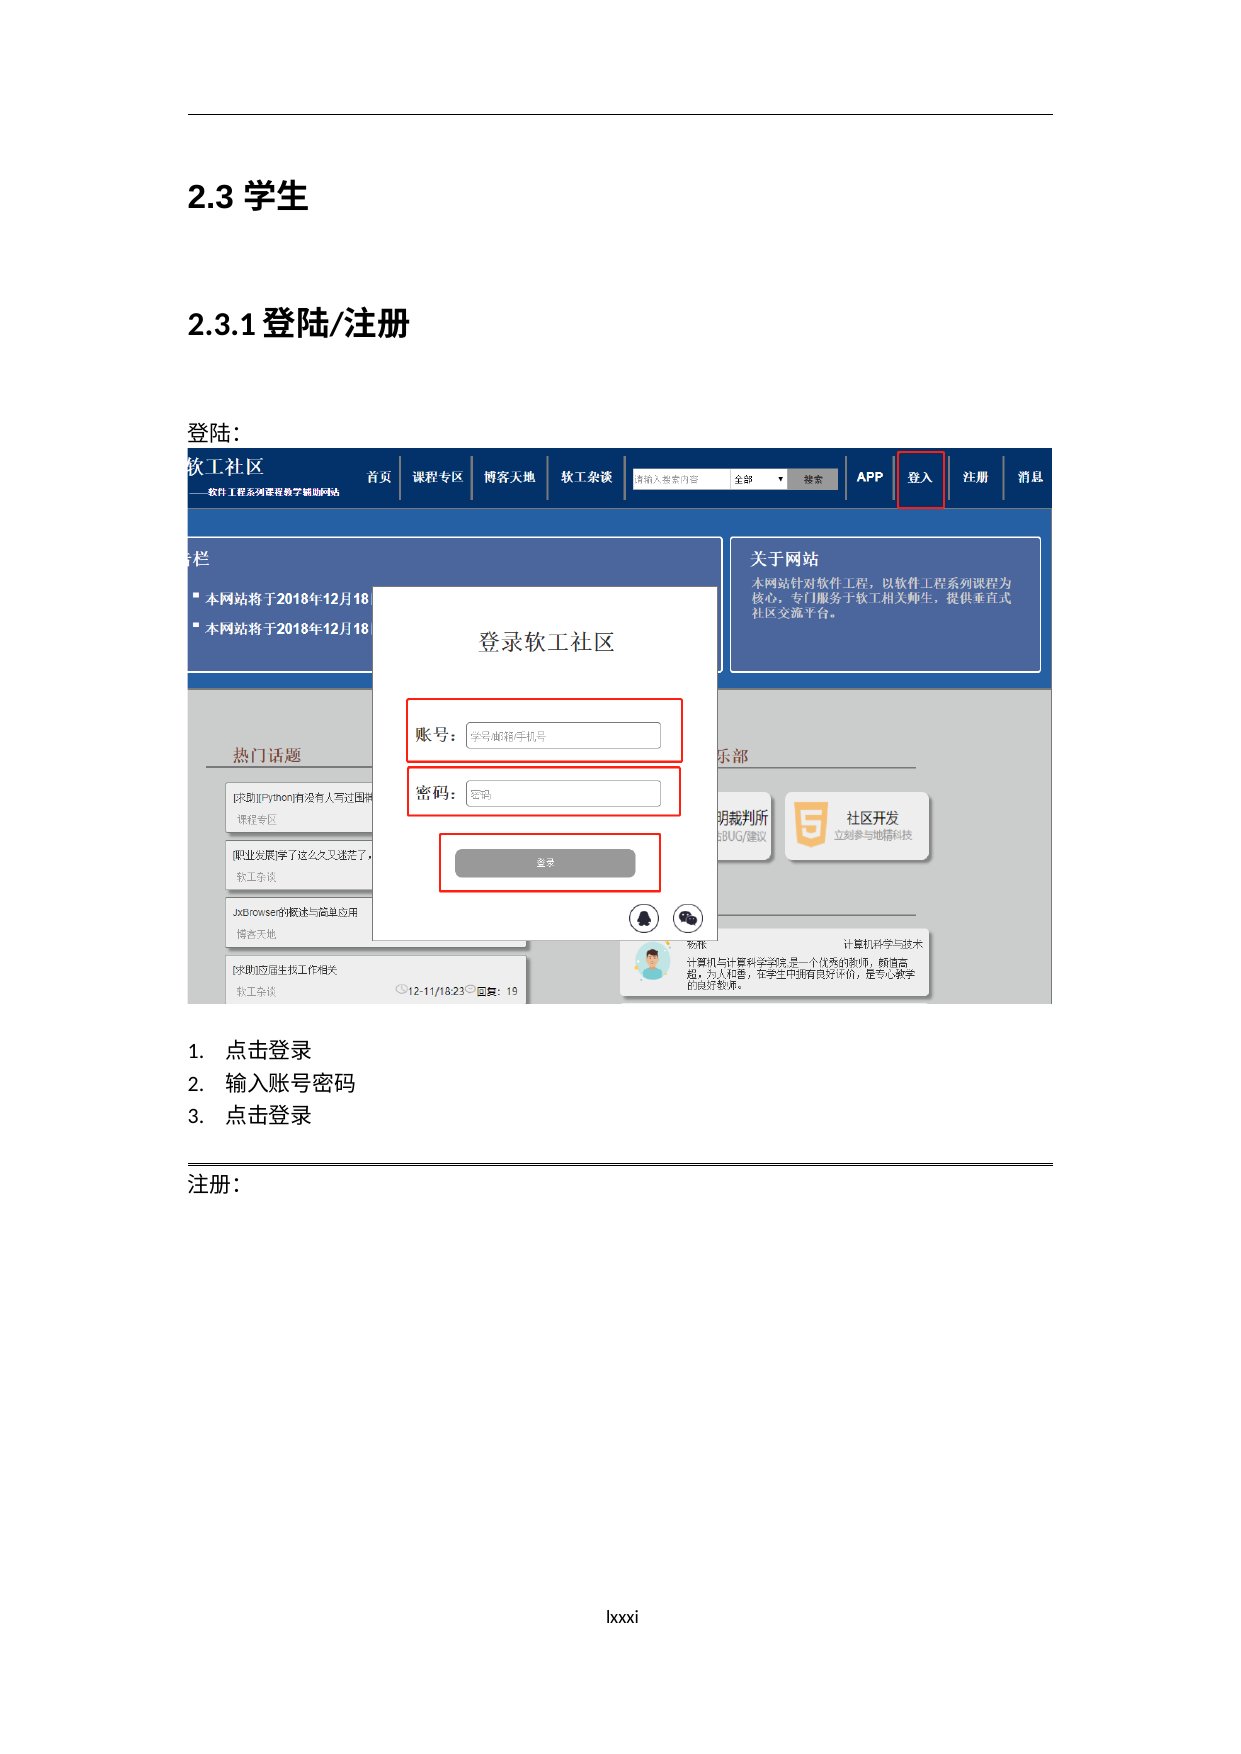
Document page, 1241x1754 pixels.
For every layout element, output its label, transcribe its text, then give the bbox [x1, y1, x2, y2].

picture [187, 448, 1053, 1004]
list 点击登录 [187, 1033, 1053, 1066]
text 注册： [187, 1166, 1053, 1199]
list 输入账号密码 [187, 1066, 1053, 1098]
subtitle 2.3 学生 [187, 162, 1053, 227]
list 点击登录 [187, 1098, 1053, 1131]
text 登陆： [187, 416, 1053, 448]
subtitle 2.3.1登陆/注册 [187, 289, 1053, 354]
